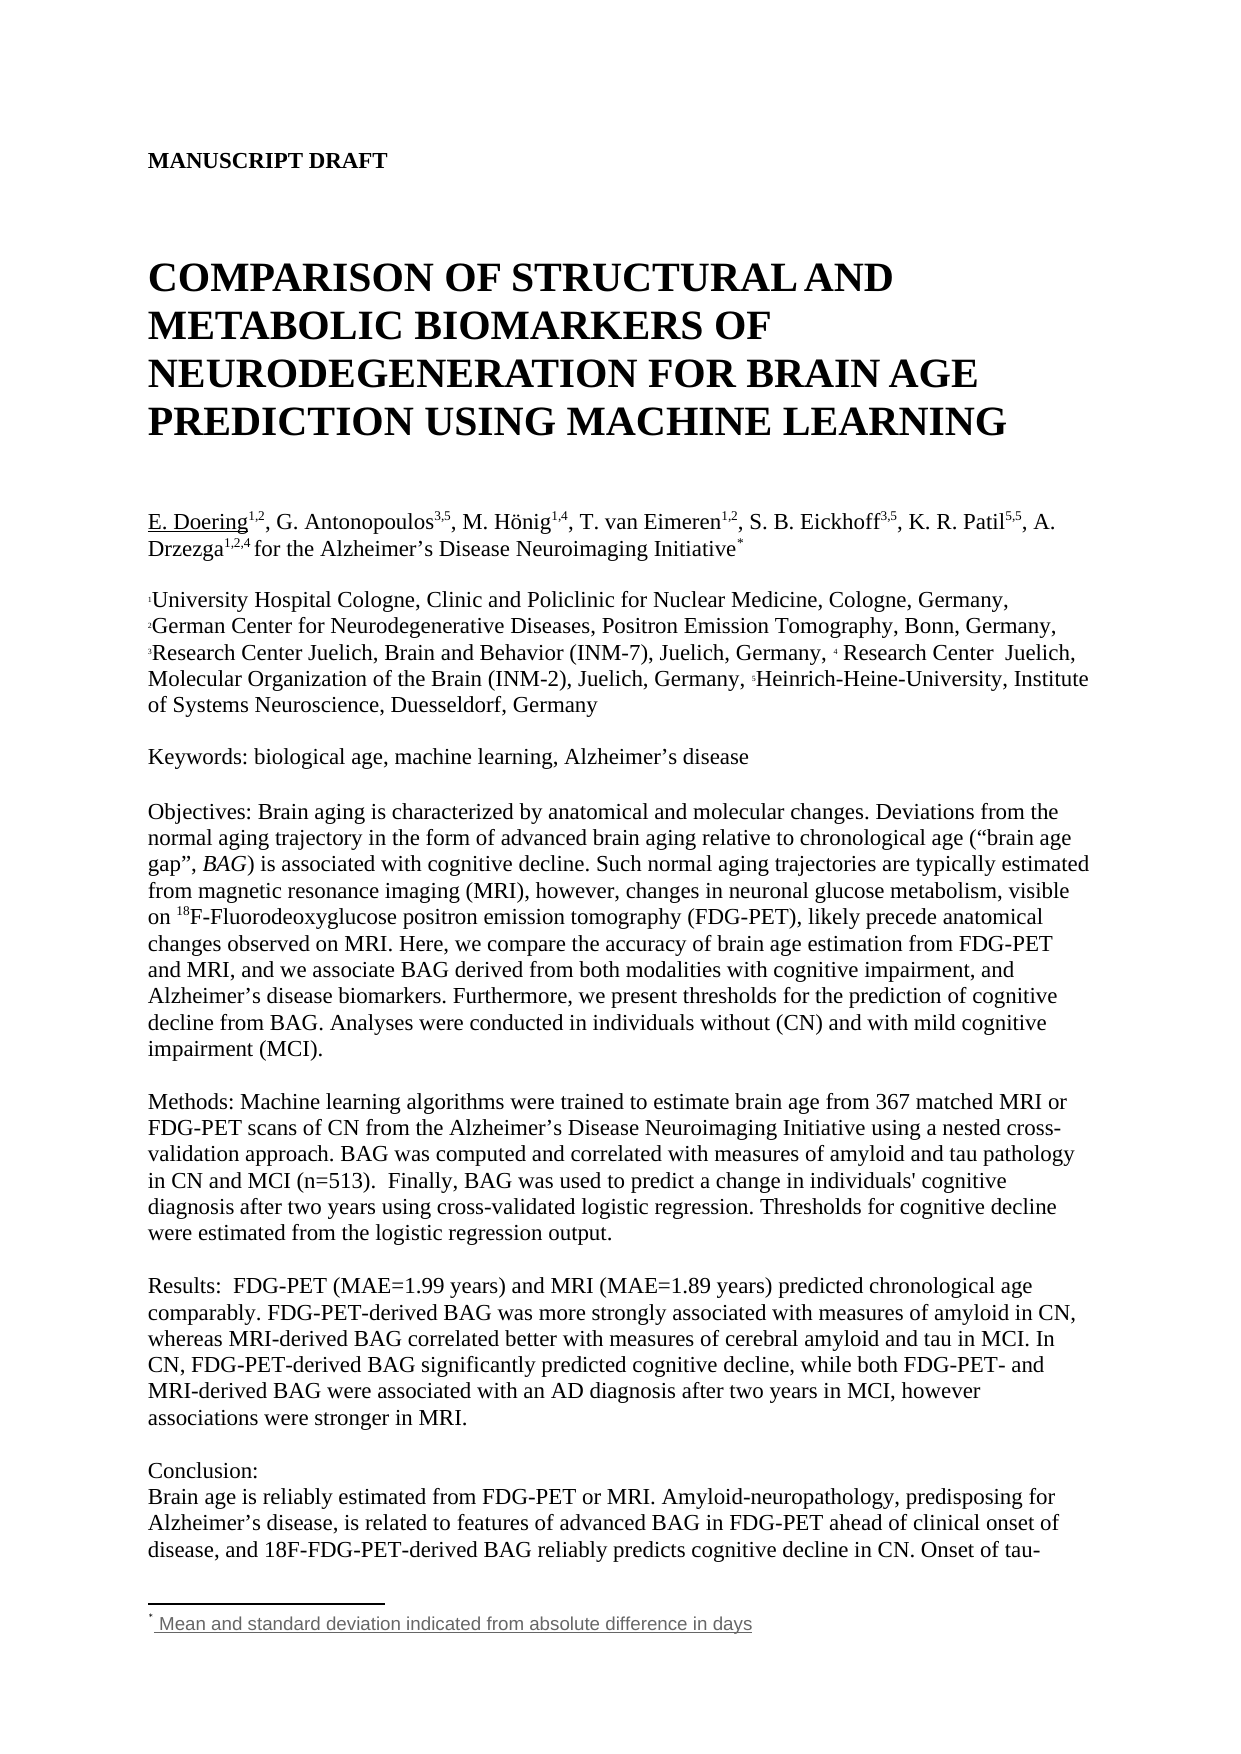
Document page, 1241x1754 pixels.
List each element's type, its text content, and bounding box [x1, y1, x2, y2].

text COMPARISON OF STRUCTURAL AND METABOLIC BIOMARKERS OF NEURODEGENERATION FOR BRAIN AGE PREDICTION USING MACHINE LEARNING [148, 253, 1093, 444]
text Methods: Machine learning algorithms were trained to estimate brain age from 367 matched MRI or FDG-PET scans of CN from the Alzheimer’s Disease Neuroimaging Initiative using a nested cross-validation approach. BAG was computed and correlated with measures of amyloid and tau pathology in CN and MCI (n=513). Finally, BAG was used to predict a change in individuals' cognitive diagnosis after two years using cross-validated logistic regression. Thresholds for cognitive decline were estimated from the logistic regression output. [148, 1088, 1093, 1246]
text MANUSCRIPT DRAFT [148, 148, 1093, 174]
text Objectives: Brain aging is characterized by anatomical and molecular changes. Deviations from the normal aging trajectory in the form of advanced brain aging relative to chronological age (“brain age gap”, BAG) is associated with cognitive decline. Such normal aging trajectories are typically estimated from magnetic resonance imaging (MRI), however, changes in neuronal glucose metabolism, visible on 18F-Fluorodeoxyglucose positron emission tomography (FDG-PET), likely precede anatomical changes observed on MRI. Here, we compare the accuracy of brain age estimation from FDG-PET and MRI, and we associate BAG derived from both modalities with cognitive impairment, and Alzheimer’s disease biomarkers. Furthermore, we present thresholds for the prediction of cognitive decline from BAG. Analyses were conducted in individuals without (CN) and with mild cognitive impairment (MCI). [148, 798, 1093, 1061]
text E. Doering1,2, G. Antonopoulos3,5, M. Hönig1,4, T. van Eimeren1,2, S. B. Eickhoff3,5, K. R. Patil5,5, A. Drzezga1,2,4 for the Alzheimer’s Disease Neuroimaging Initiative [148, 508, 1093, 561]
text Results: FDG-PET (MAE=1.99 years) and MRI (MAE=1.89 years) predicted chronological age comparably. FDG-PET-derived BAG was more strongly associated with measures of amyloid in CN, whereas MRI-derived BAG correlated better with measures of cerebral amyloid and tau in MCI. In CN, FDG-PET-derived BAG significantly predicted cognitive decline, while both FDG-PET- and MRI-derived BAG were associated with an AD diagnosis after two years in MCI, however associations were stronger in MRI. [148, 1272, 1093, 1430]
text Conclusion: [148, 1457, 1093, 1483]
text 1University Hospital Cologne, Clinic and Policlinic for Nuclear Medicine, Cologne, Germany, 2German Center for Neurodegenerative Diseases, Positron Emission Tomography, Bonn, Germany, 3Research Center Juelich, Brain and Behavior (INM-7), Juelich, Germany, 4 Research Center Juelich, Molecular Organization of the Brain (INM-2), Juelich, Germany, 5Heinrich-Heine-University, Institute of Systems Neuroscience, Duesseldorf, Germany [148, 586, 1093, 718]
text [148, 1483, 1093, 1562]
text Keywords: biological age, machine learning, Alzheimer’s disease [148, 743, 1093, 769]
